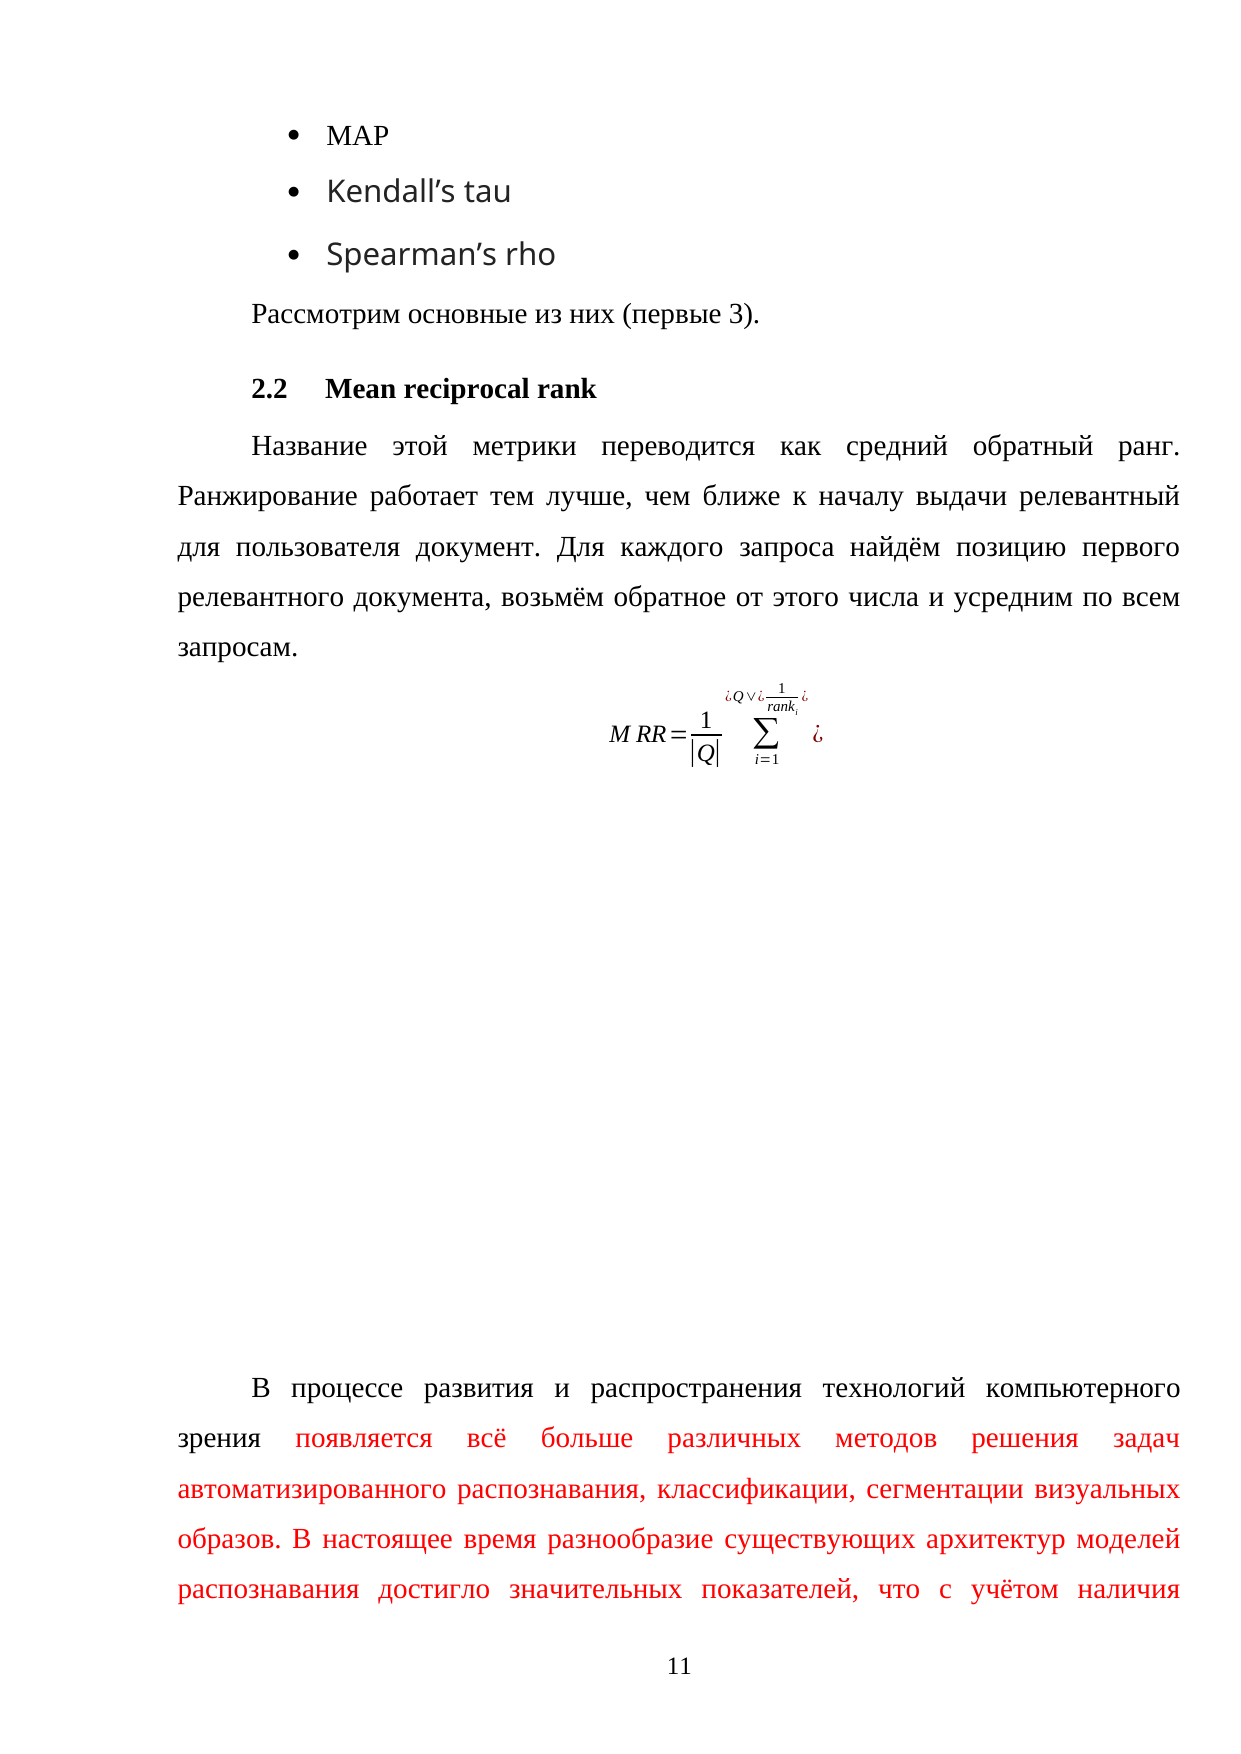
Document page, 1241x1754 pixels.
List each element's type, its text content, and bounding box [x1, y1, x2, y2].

list Spearman’s rho [288, 232, 1181, 275]
text Рассмотрим основные из них (первые 3). [177, 296, 1181, 330]
list Kendall’s tau [288, 168, 1181, 211]
list MAP [288, 118, 1181, 152]
text Название этой метрики переводится как средний обратный ранг. Ранжирование работает тем лучше, чем ближе к началу выдачи релевантный для пользователя документ. Для каждого запроса найдём позицию первого релевантного документа, возьмём обратное от этого числа и усредним по всем запросам. [177, 428, 1181, 663]
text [177, 1370, 1181, 1605]
text Mean reciprocal rank [251, 372, 1181, 405]
